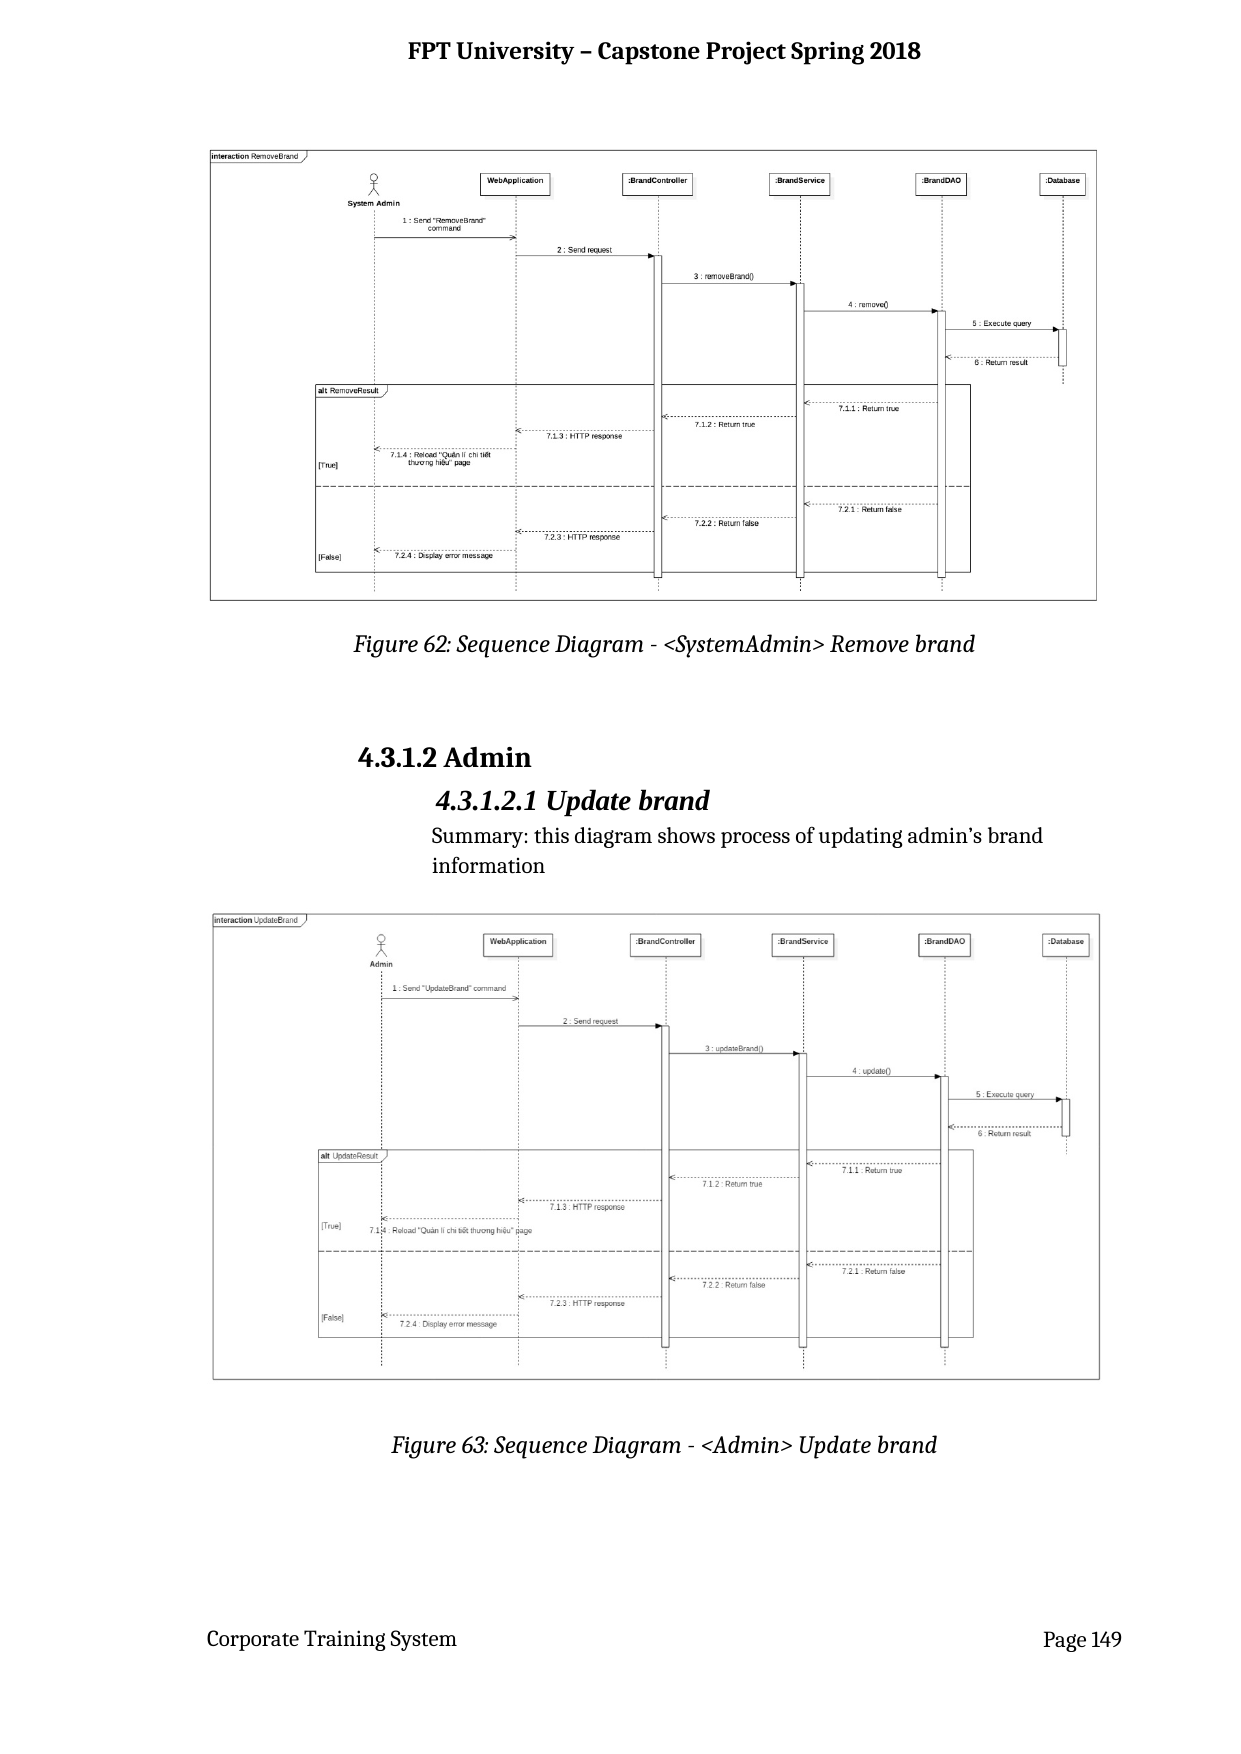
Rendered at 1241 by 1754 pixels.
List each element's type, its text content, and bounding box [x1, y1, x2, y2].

picture [207, 908, 1122, 1402]
text Summary: this diagram shows process of updating admin’s brand information [432, 823, 1122, 879]
picture [207, 147, 1122, 626]
subtitle 4.3.1.2 Admin [357, 742, 1124, 775]
text Figure 63: Sequence Diagram - <Admin> Update brand [207, 1431, 1122, 1459]
text Figure 62: Sequence Diagram - <SystemAdmin> Remove brand [207, 626, 1122, 658]
subtitle 4.3.1.2.1 Update brand [436, 783, 1124, 817]
